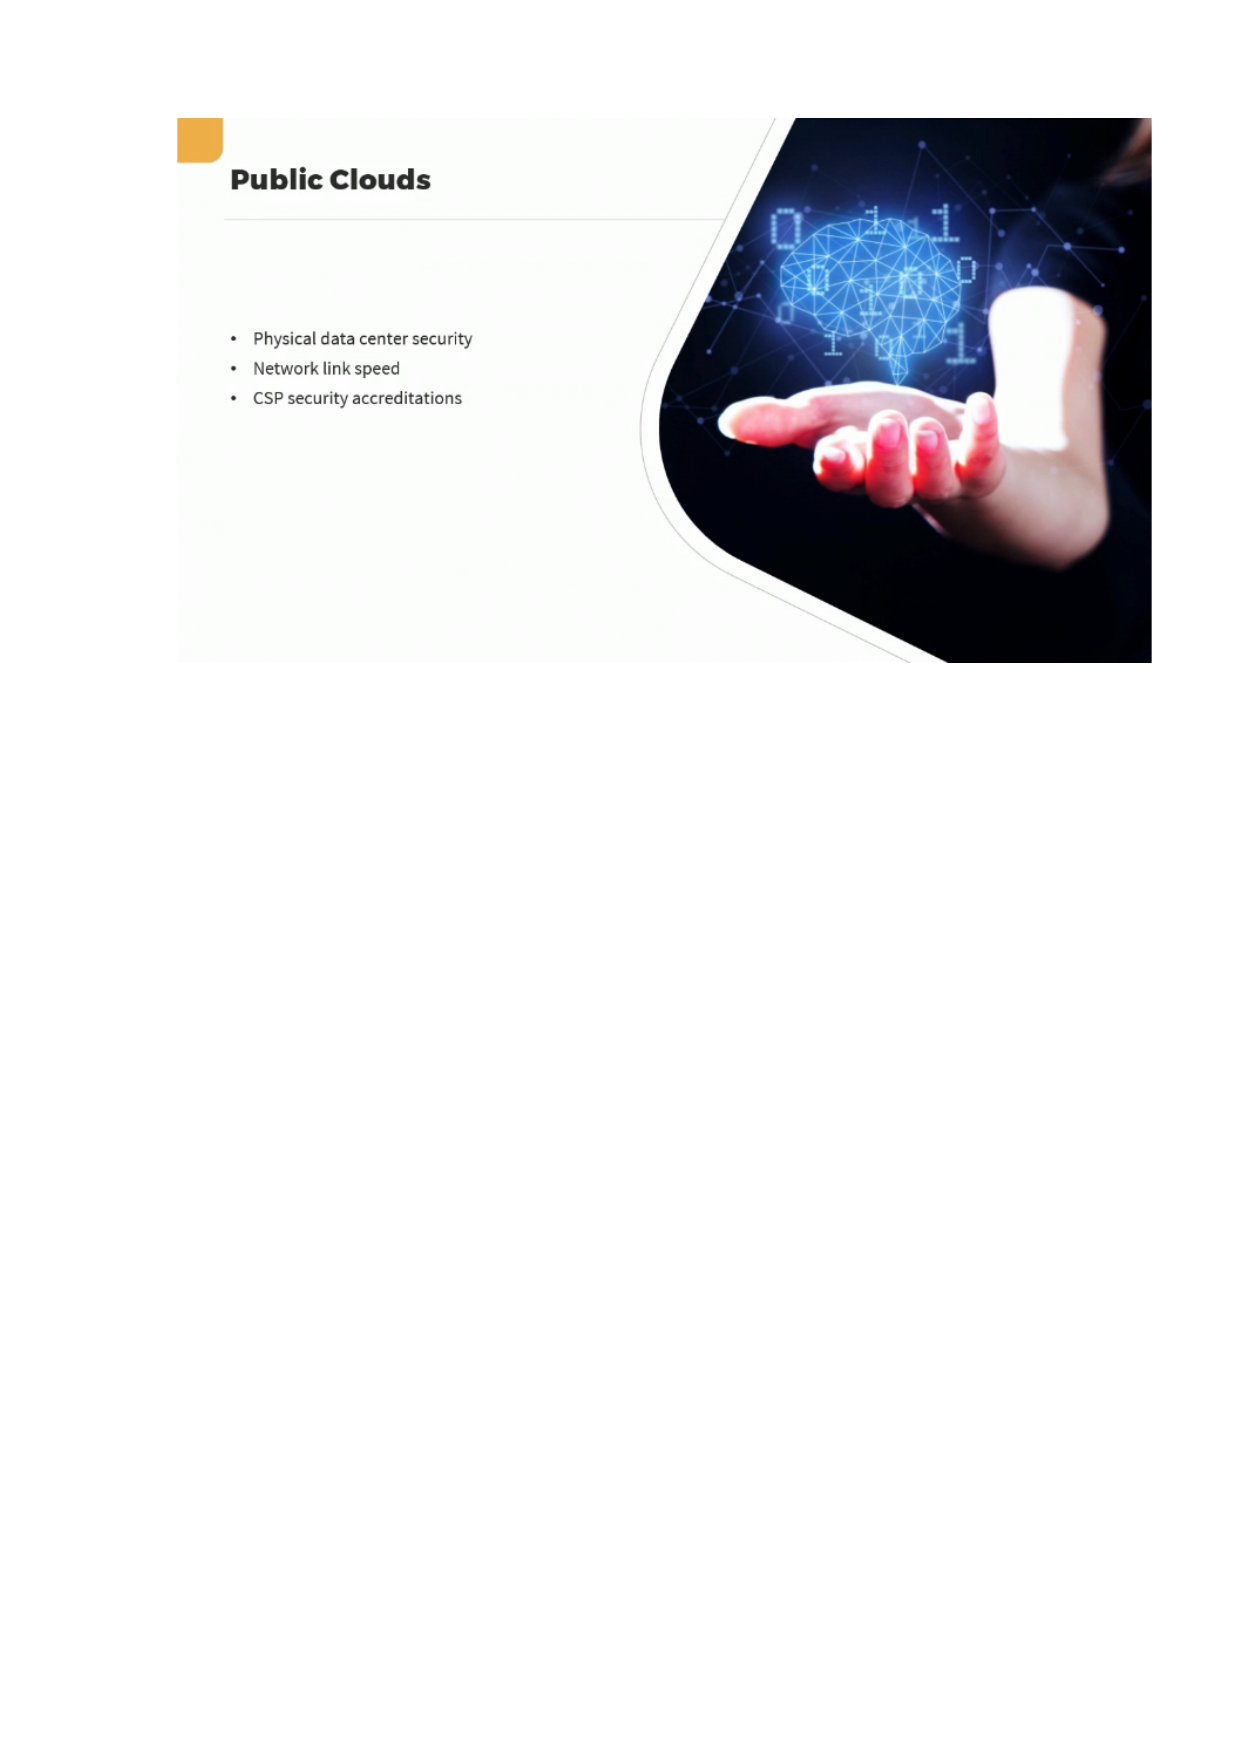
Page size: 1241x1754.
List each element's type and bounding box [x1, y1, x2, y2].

picture [177, 118, 1152, 663]
